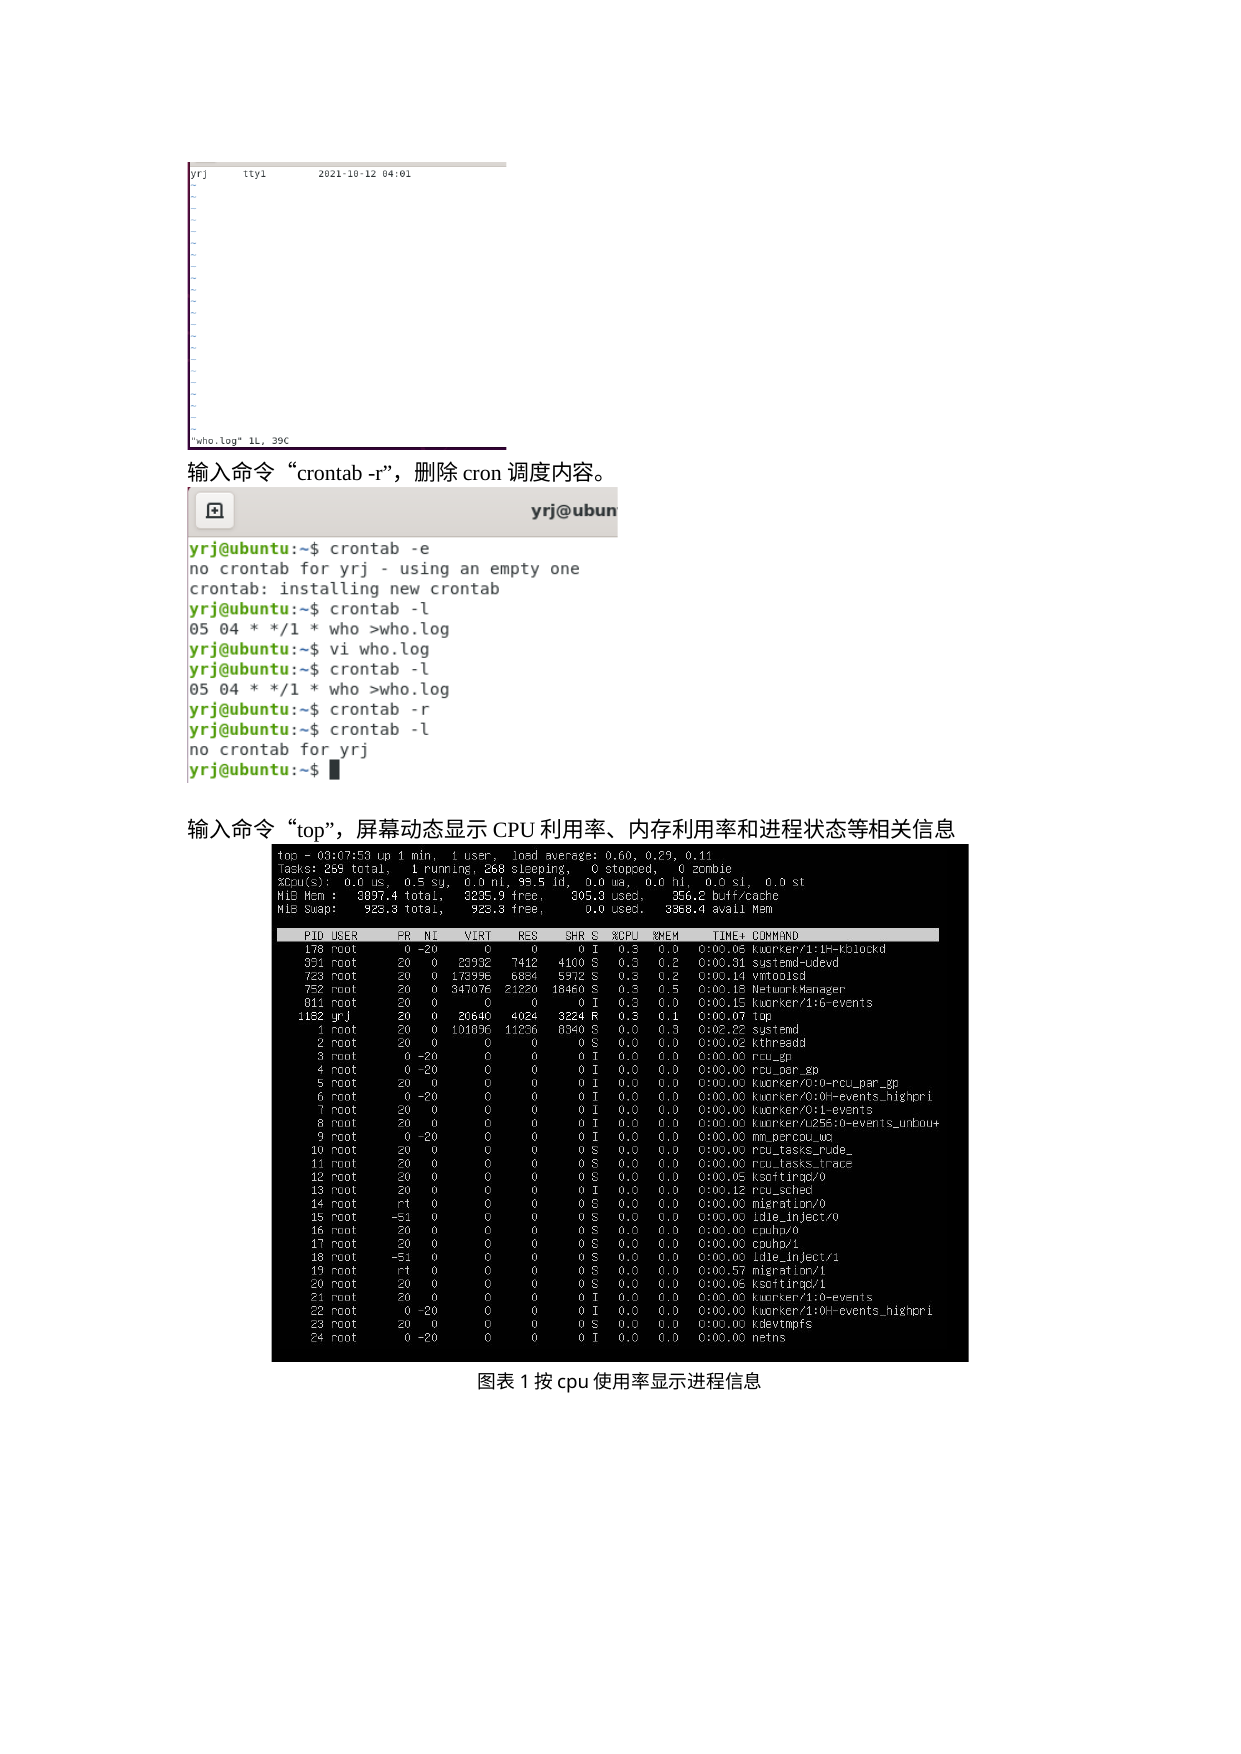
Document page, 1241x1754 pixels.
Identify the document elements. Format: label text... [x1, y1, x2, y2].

text 图表 1按 cpu 使用率显示进程信息 [187, 1364, 1053, 1397]
picture [187, 162, 507, 450]
text 输入命令“crontab -r”，删除 cron 调度内容。 [187, 454, 1053, 487]
text 输入命令“top”，屏幕动态显示 CPU 利用率、内存利用率和进程状态等相关信息 [187, 812, 1053, 844]
picture [187, 487, 618, 783]
picture [271, 844, 969, 1362]
